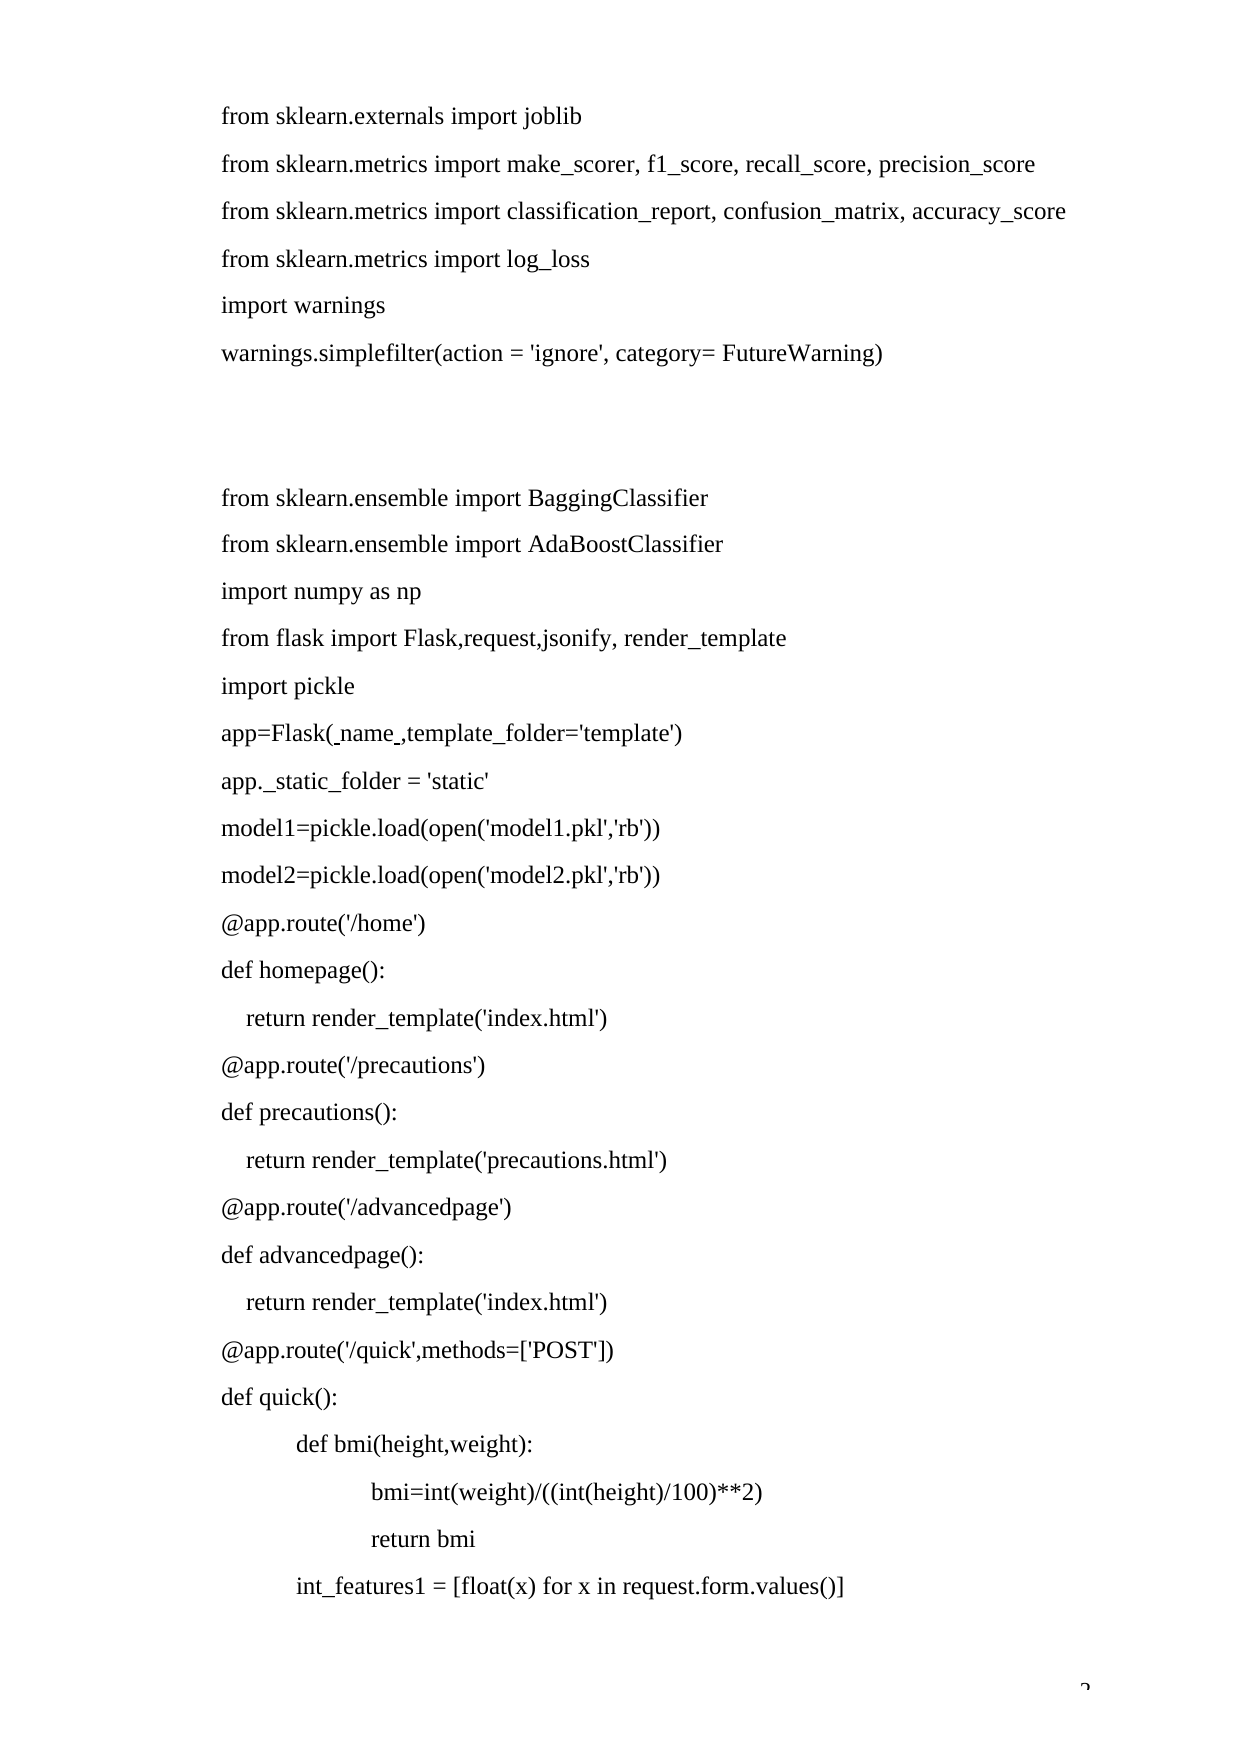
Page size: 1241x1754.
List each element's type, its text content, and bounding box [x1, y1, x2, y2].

text from flask import Flask,request,jsonify, render_template import pickle [221, 623, 789, 699]
text return render_template('index.html') @app.route('/precautions') [221, 1003, 610, 1079]
text int_features1 = [float(x) for x in request.form.values()] [296, 1572, 1173, 1601]
text from sklearn.externals import joblib [221, 101, 1173, 130]
text from sklearn.metrics import make_scorer, f1_score, recall_score, precision_score from sklearn.metrics import classification_report, confusion_matrix, accuracy_score from sklearn.metrics import log_loss [221, 149, 1069, 272]
text def advancedpage(): [221, 1240, 1173, 1268]
text def homepage(): [221, 955, 1173, 984]
text def precautions(): [221, 1097, 1173, 1126]
text import warnings [221, 291, 1173, 319]
text return render_template('precautions.html') @app.route('/advancedpage') [221, 1145, 670, 1221]
text app=Flask( name ,template_folder='template') app._static_folder = 'static' model1=pickle.load(open('model1.pkl','rb')) model2=pickle.load(open('model2.pkl','rb')) @app.route('/home') [221, 718, 840, 937]
text def bmi(height,weight): [296, 1430, 1173, 1458]
text from sklearn.ensemble import BaggingClassifier from sklearn.ensemble import AdaBoostClassifier import numpy as np [221, 483, 726, 605]
text warnings.simplefilter(action = 'ignore', category= FutureWarning) [221, 338, 1173, 367]
text bmi=int(weight)/((int(height)/100)**2) return bmi [371, 1477, 765, 1553]
text return render_template('index.html') @app.route('/quick',methods=['POST']) def quick(): [221, 1287, 637, 1411]
